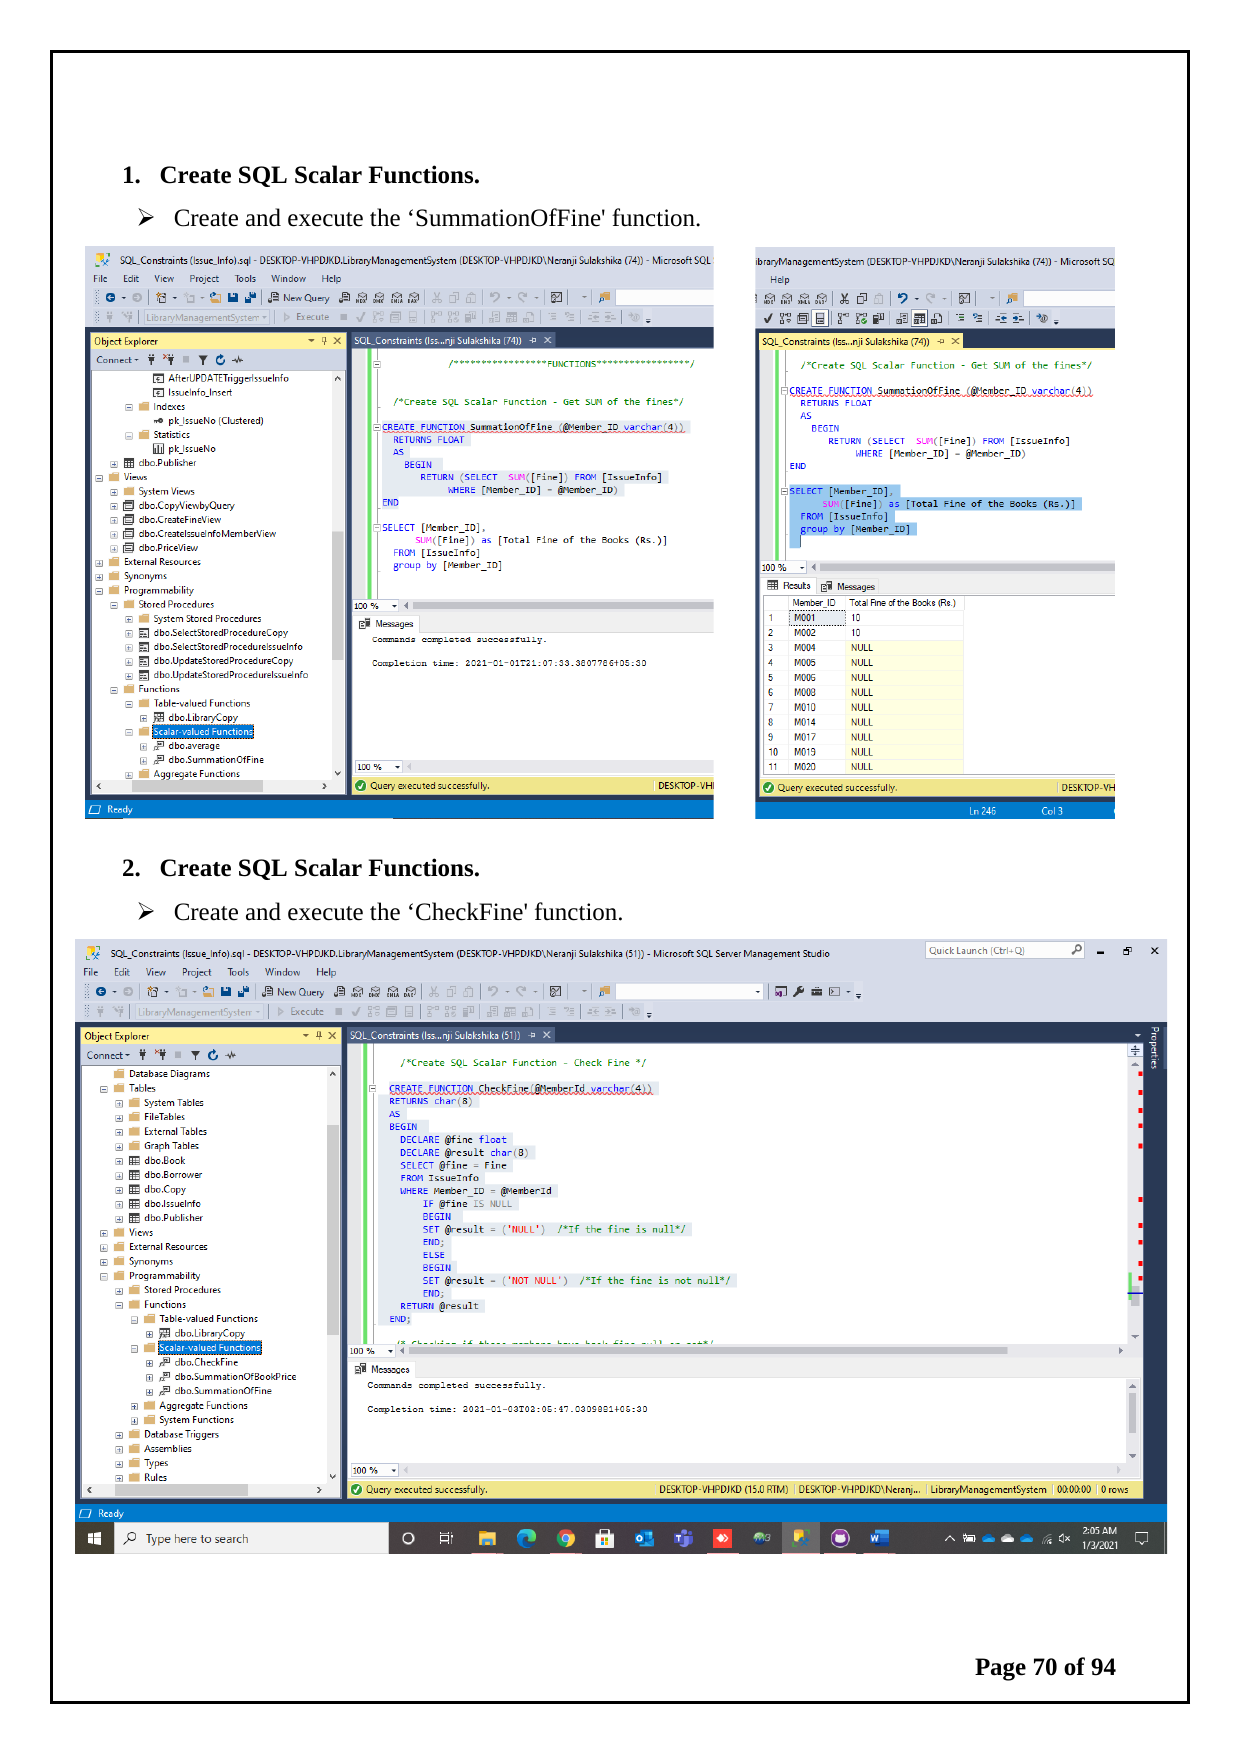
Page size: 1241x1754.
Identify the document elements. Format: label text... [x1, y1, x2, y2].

picture [85, 246, 714, 819]
list Create and execute the ‘CheckFine' function. [136, 897, 1116, 925]
picture [75, 939, 1168, 1554]
subtitle Create SQL Scalar Functions. [122, 853, 1116, 882]
subtitle Create SQL Scalar Functions. [122, 160, 1116, 189]
list Create and execute the ‘SummationOfFine' function. [136, 203, 1116, 232]
picture [755, 247, 1115, 819]
